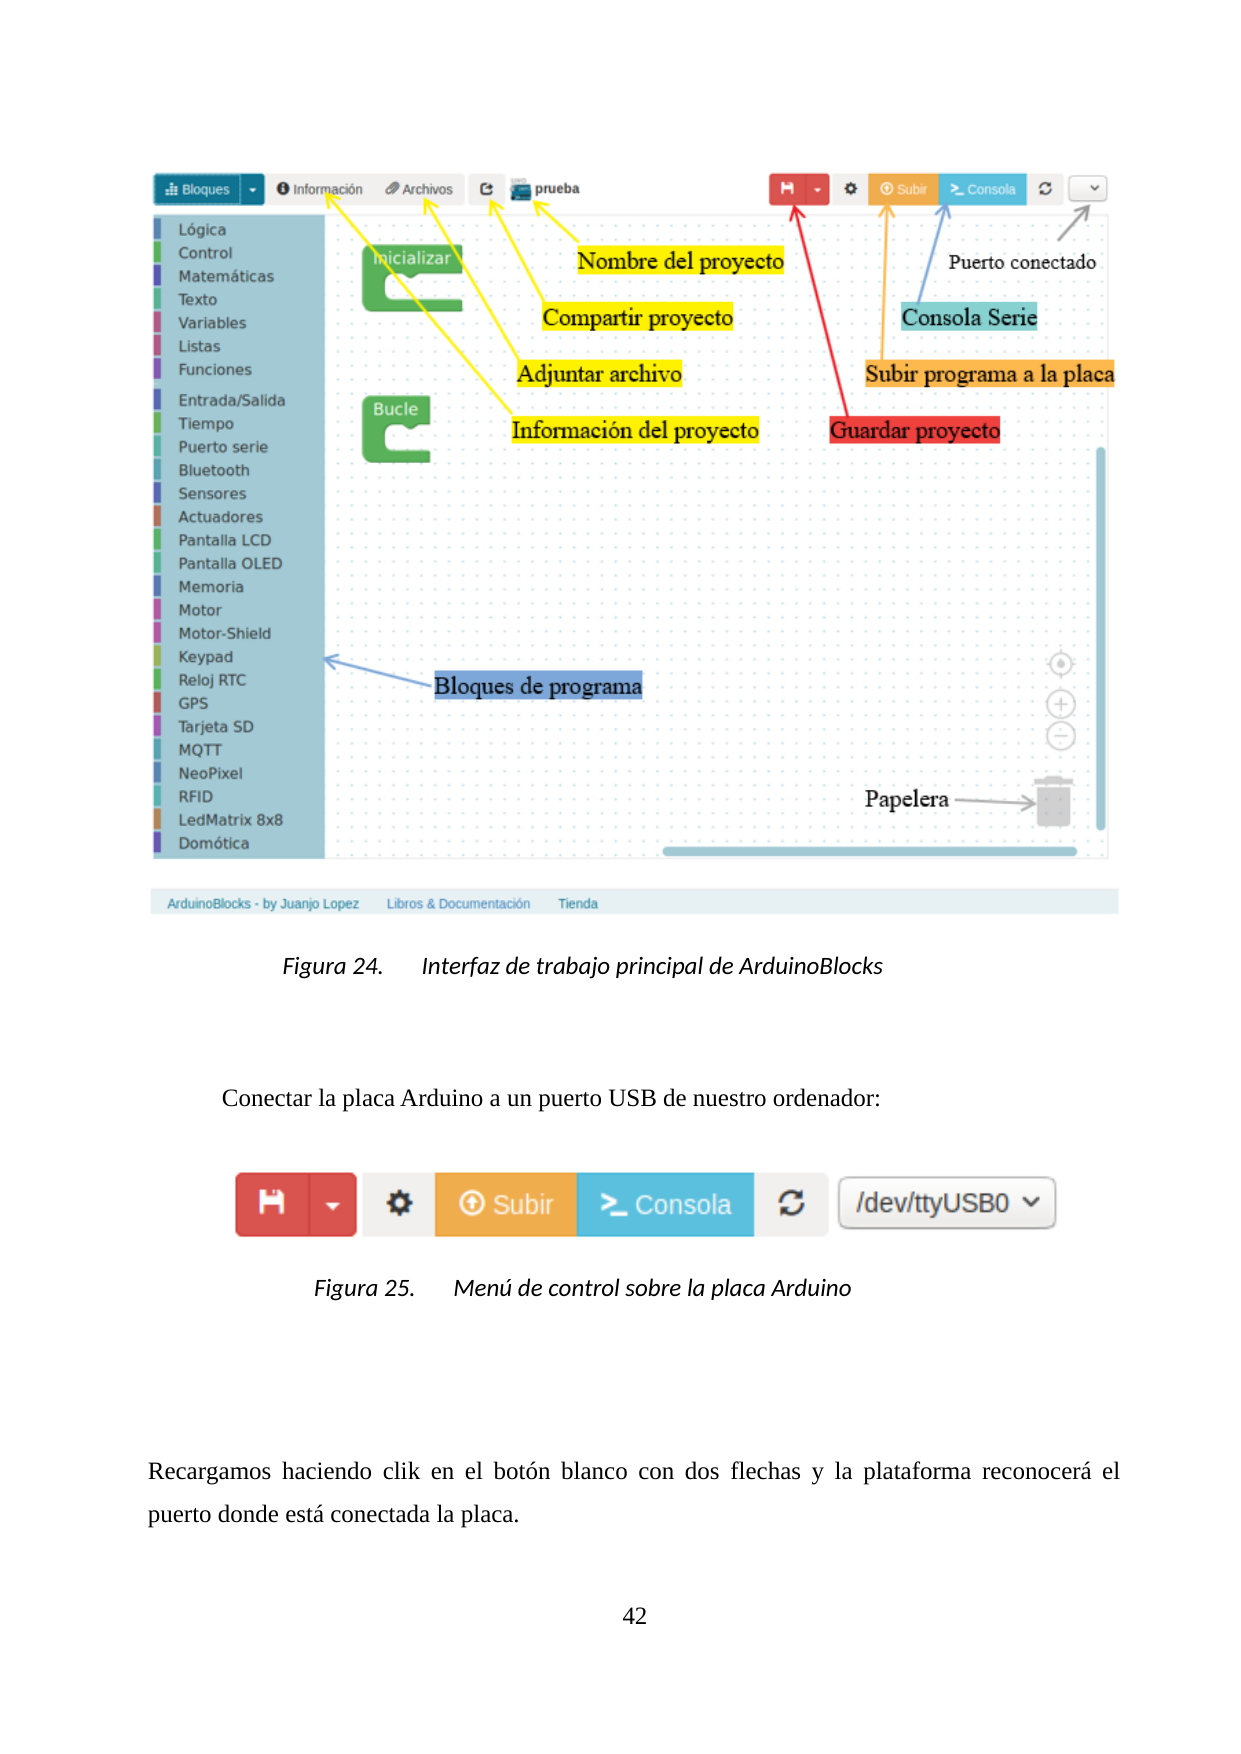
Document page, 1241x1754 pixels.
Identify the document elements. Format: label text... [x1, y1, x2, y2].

picture [193, 1169, 1077, 1244]
text Recargamos haciendo clik en el botón blanco con dos flechas y la plataforma reconocerá el puerto donde está conectada la placa. [148, 1456, 1122, 1528]
text Interfaz de trabajo principal de ArduinoBlocks [148, 950, 1122, 980]
text Menú de control sobre la placa Arduino [148, 1272, 1122, 1302]
text Conectar la placa Arduino a un puerto USB de nuestro ordenador: [148, 1083, 1122, 1112]
picture [150, 159, 1120, 921]
